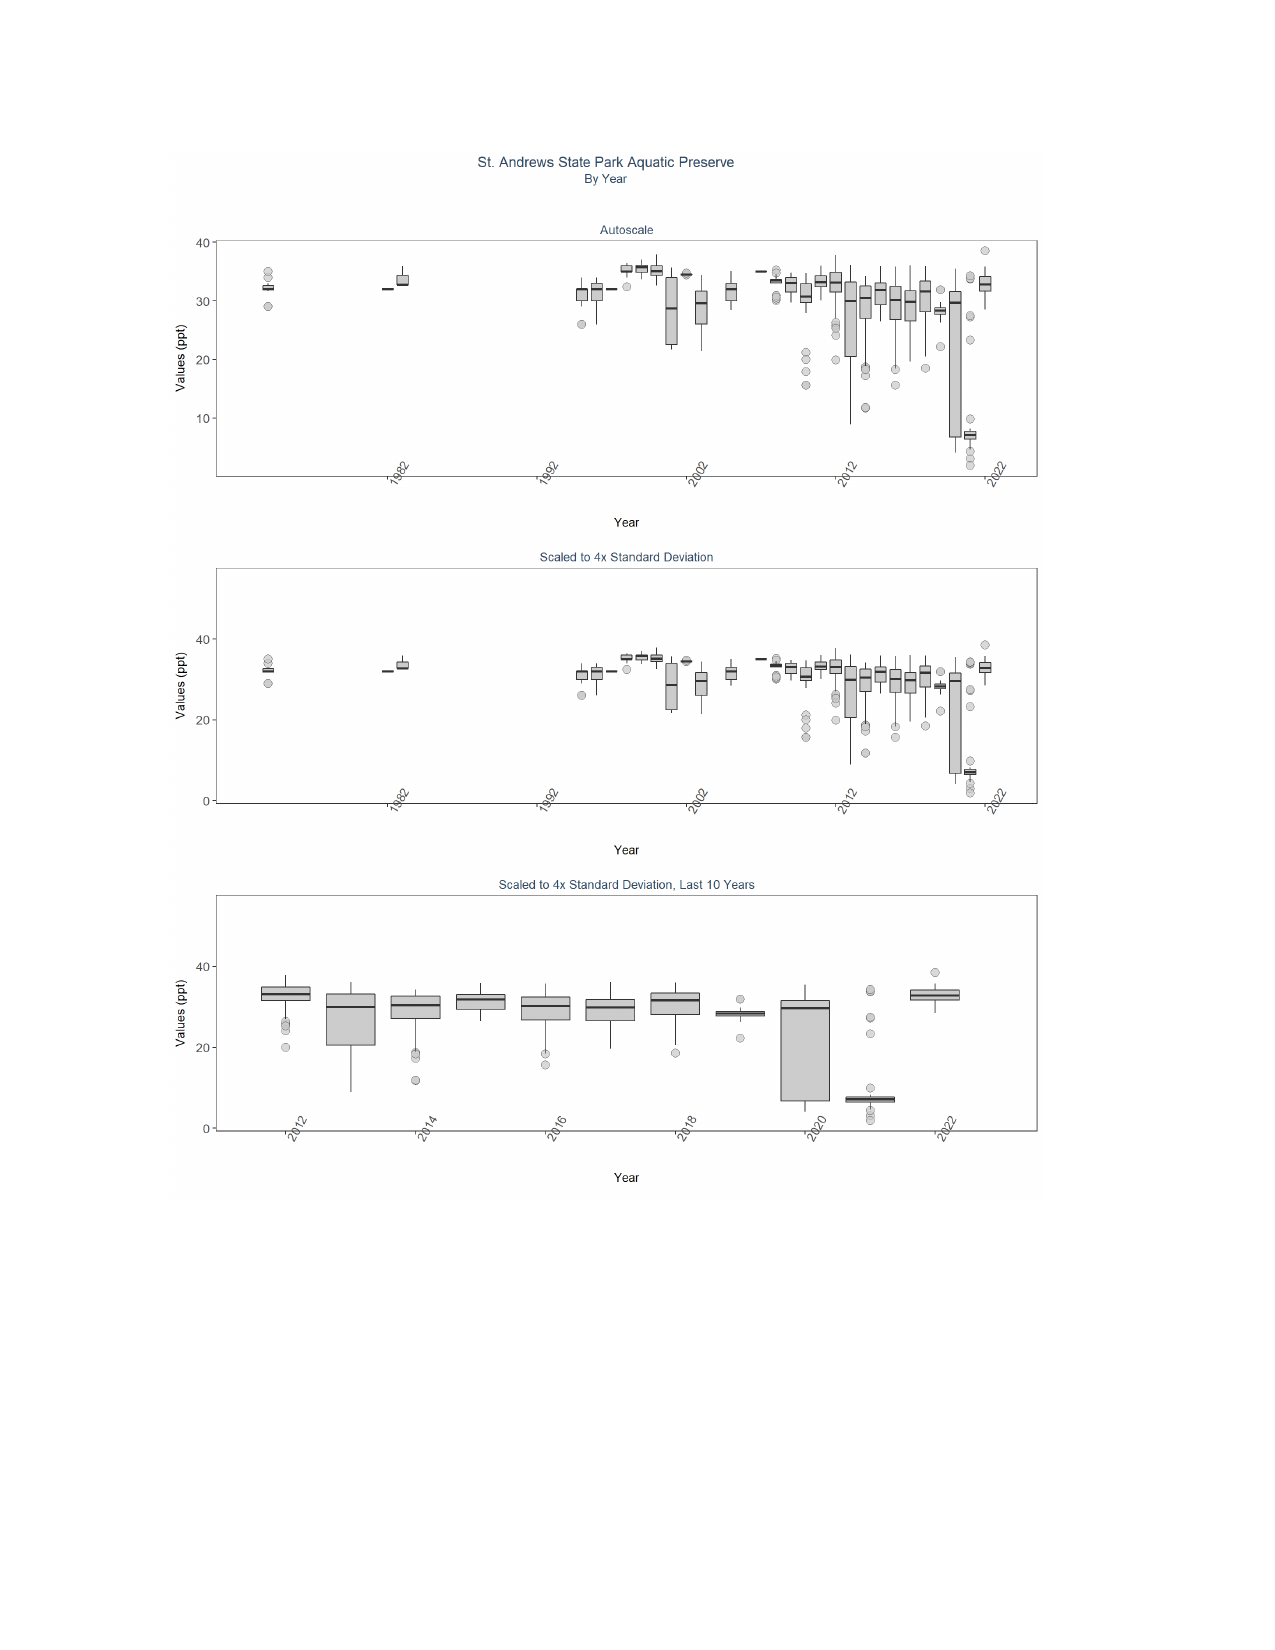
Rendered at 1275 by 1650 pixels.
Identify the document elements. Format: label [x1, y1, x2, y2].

picture [168, 150, 1044, 1200]
